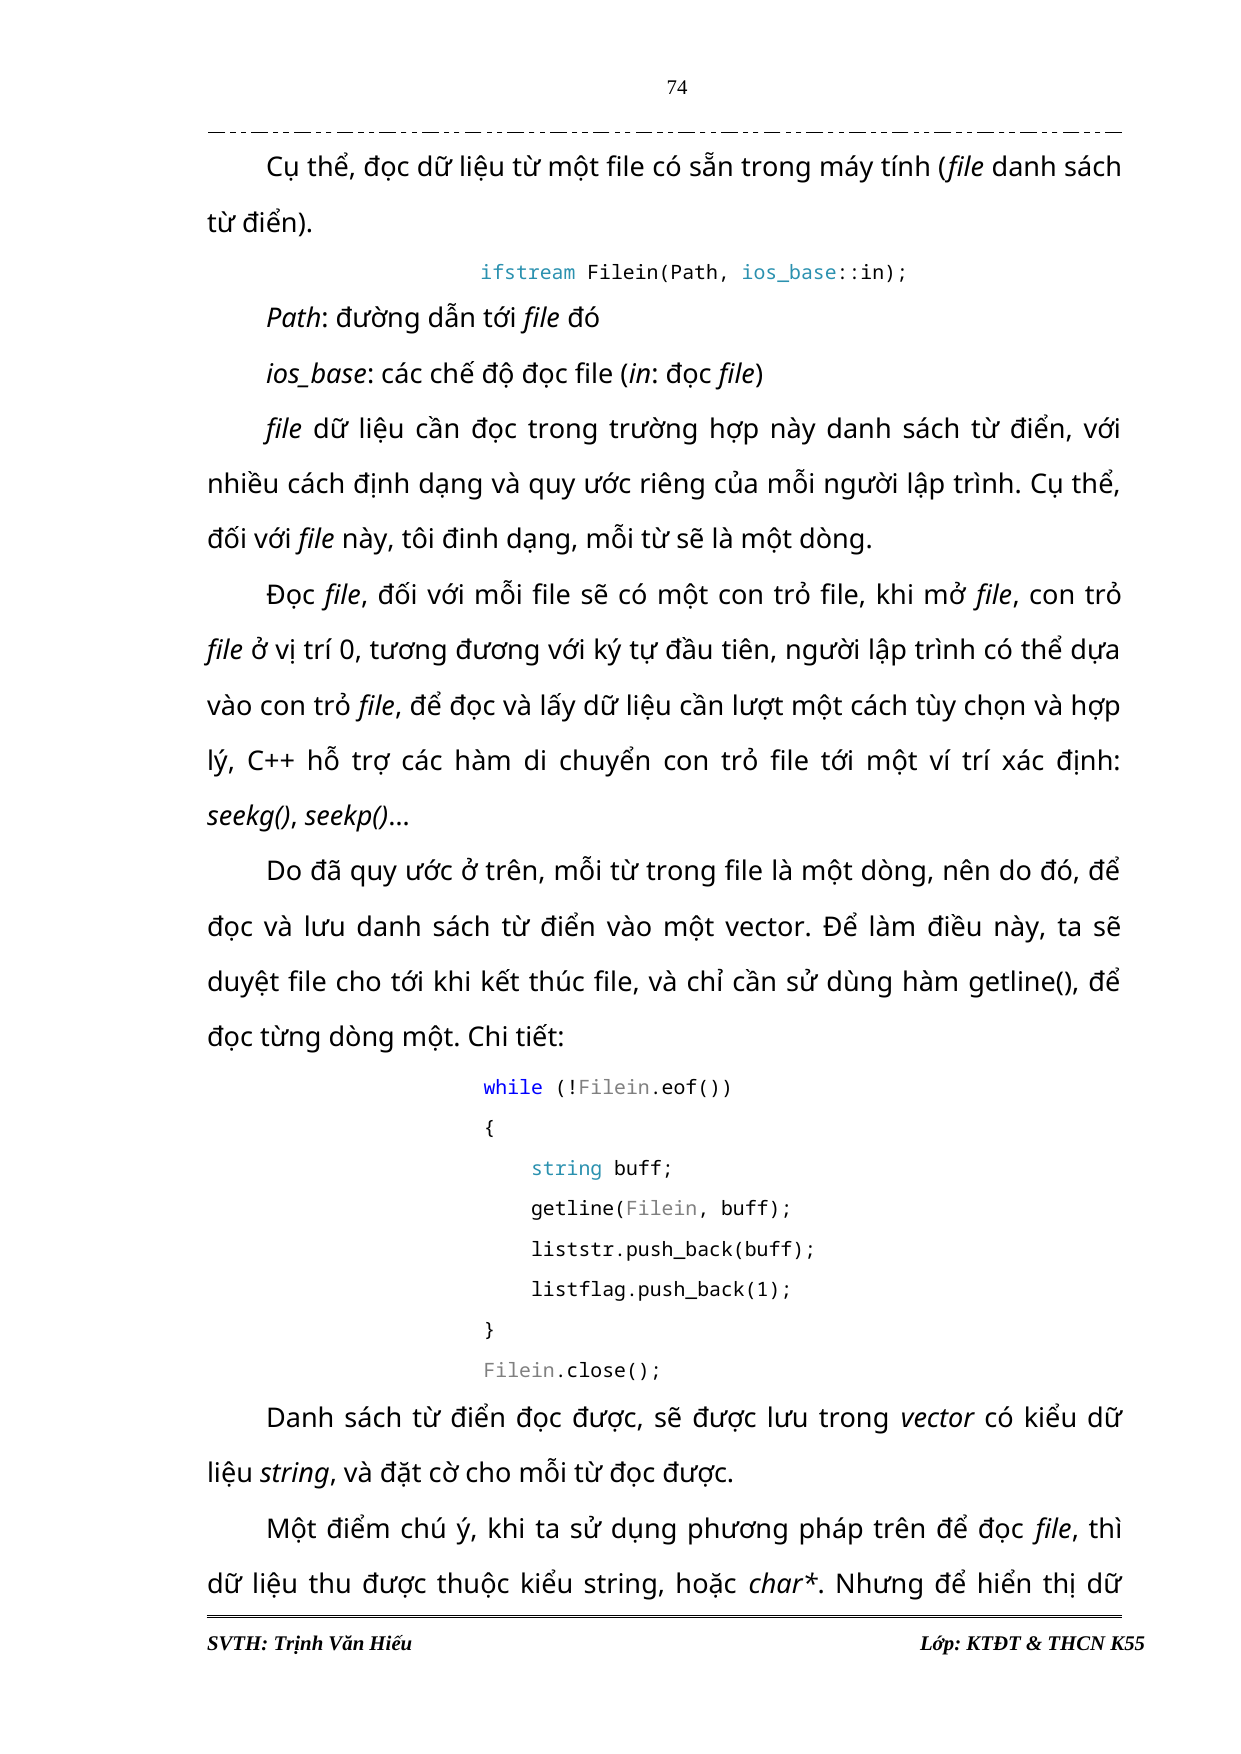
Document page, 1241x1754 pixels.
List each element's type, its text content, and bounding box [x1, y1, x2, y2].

list Đọc file, đối với mỗi file sẽ có một con trỏ file, khi mở file, con trỏ file ở vị trí 0, tương đương với ký tự đầu tiên, người lập trình có thể dựa vào con trỏ file, để đọc và lấy dữ liệu cần lượt một cách tùy chọn và hợp lý, C++ hỗ trợ các hàm di chuyển con trỏ file tới một ví trí xác định: seekg(), seekp()… [207, 575, 1122, 833]
list Do đã quy ước ở trên, mỗi từ trong file là một dòng, nên do đó, để đọc và lưu danh sách từ điển vào một vector. Để làm điều này, ta sẽ duyệt file cho tới khi kết thúc file, và chỉ cần sử dùng hàm getline(), để đọc từng dòng một. Chi tiết: [207, 852, 1122, 1055]
list Cụ thể, đọc dữ liệu từ một file có sẵn trong máy tính (file danh sách từ điển). [207, 148, 1122, 240]
list Path: đường dẫn tới file đó [207, 299, 1122, 336]
table_header while (!Filein.eof()) { string buff; getline(Filein, buff); liststr.push_back(buff); listflag.push_back(1); } Filein.close(); [472, 1073, 841, 1398]
list ios_base: các chế độ đọc file (in: đọc file) [207, 354, 1122, 391]
list Danh sách từ điển đọc được, sẽ được lưu trong vector có kiểu dữ liệu string, và đặt cờ cho mỗi từ đọc được. [207, 1398, 1122, 1491]
list ifstream Filein(Path, ios_base::in); [207, 258, 1122, 285]
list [207, 1509, 1122, 1601]
list file dữ liệu cần đọc trong trường hợp này danh sách từ điển, với nhiều cách định dạng và quy ước riêng của mỗi người lập trình. Cụ thể, đối với file này, tôi đinh dạng, mỗi từ sẽ là một dòng. [207, 409, 1122, 557]
